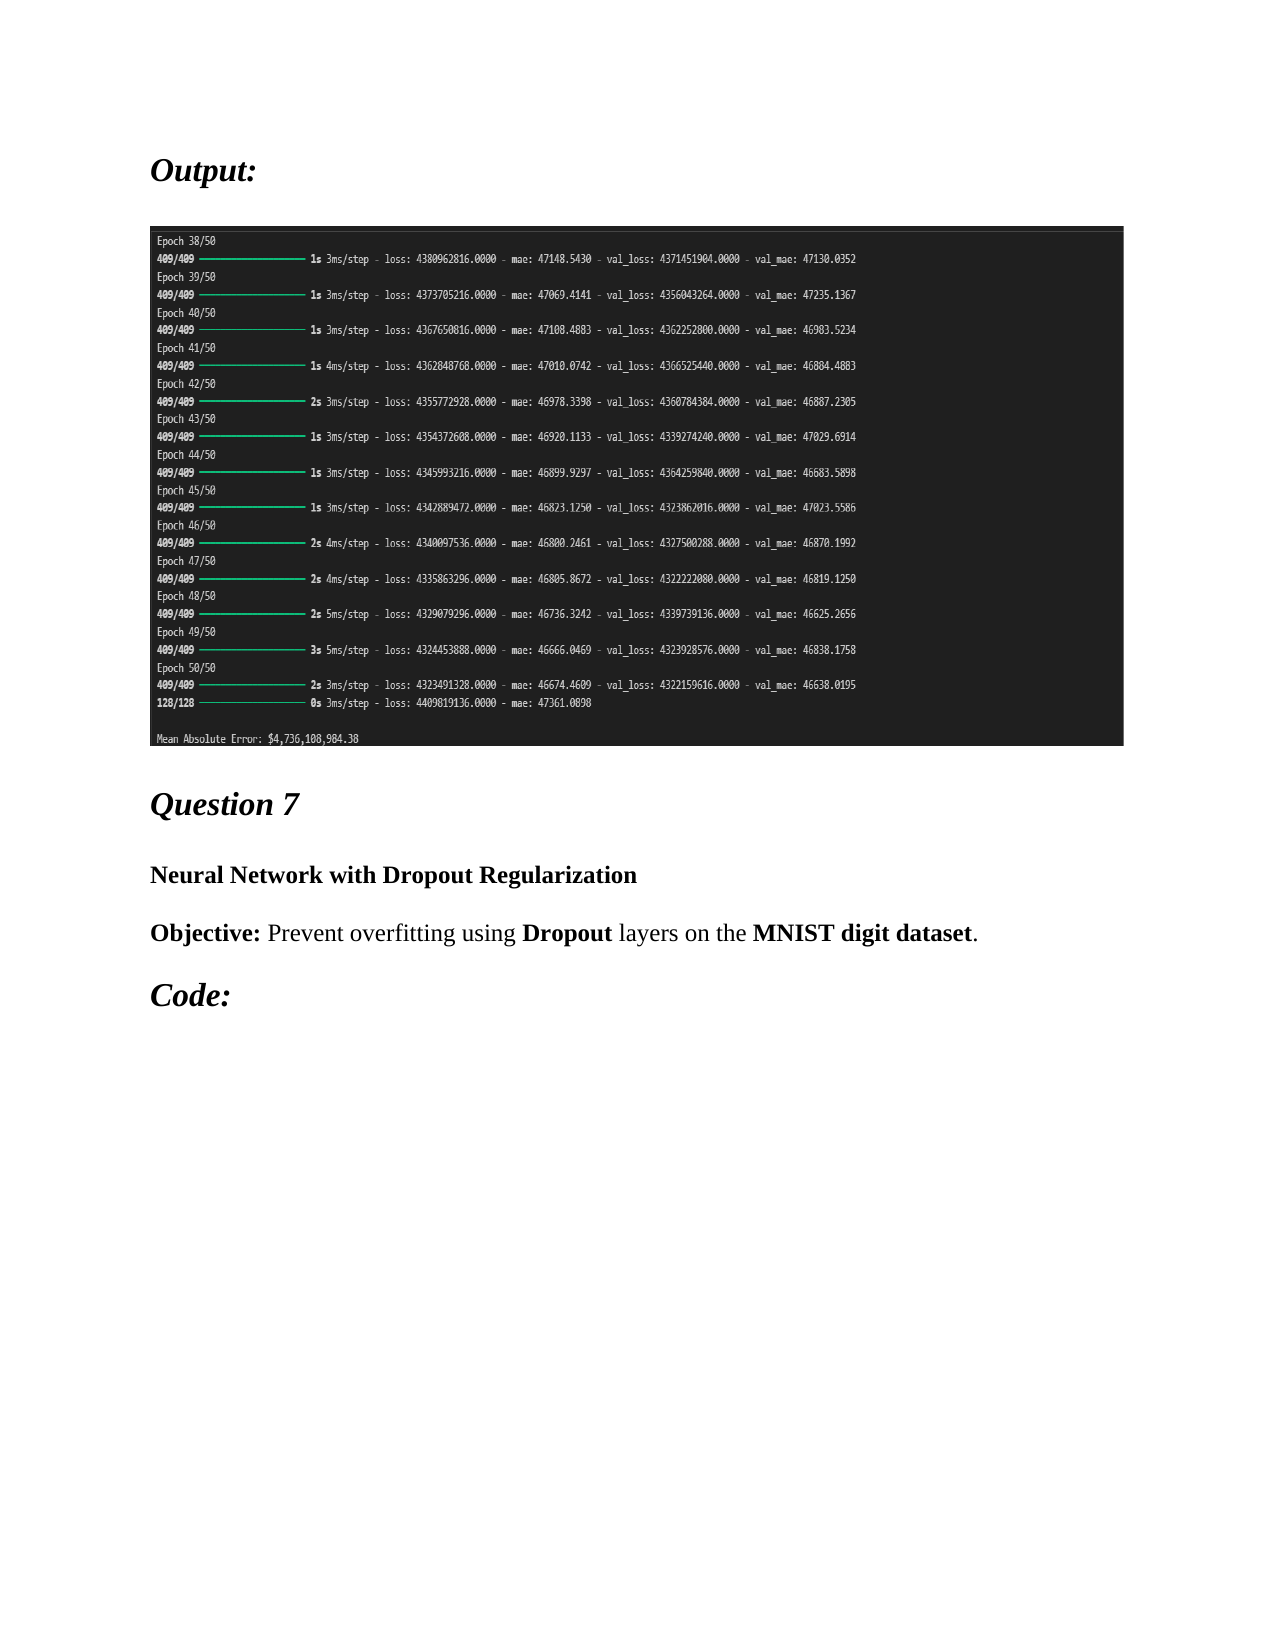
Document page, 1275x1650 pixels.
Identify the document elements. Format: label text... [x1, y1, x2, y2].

text Output: [150, 150, 1125, 188]
text Objective: Prevent overfitting using Dropout layers on the MNIST digit dataset. [150, 918, 1125, 947]
text Code: [150, 975, 1125, 1014]
picture [150, 226, 1124, 746]
text Neural Network with Dropout Regularization [150, 860, 1125, 889]
